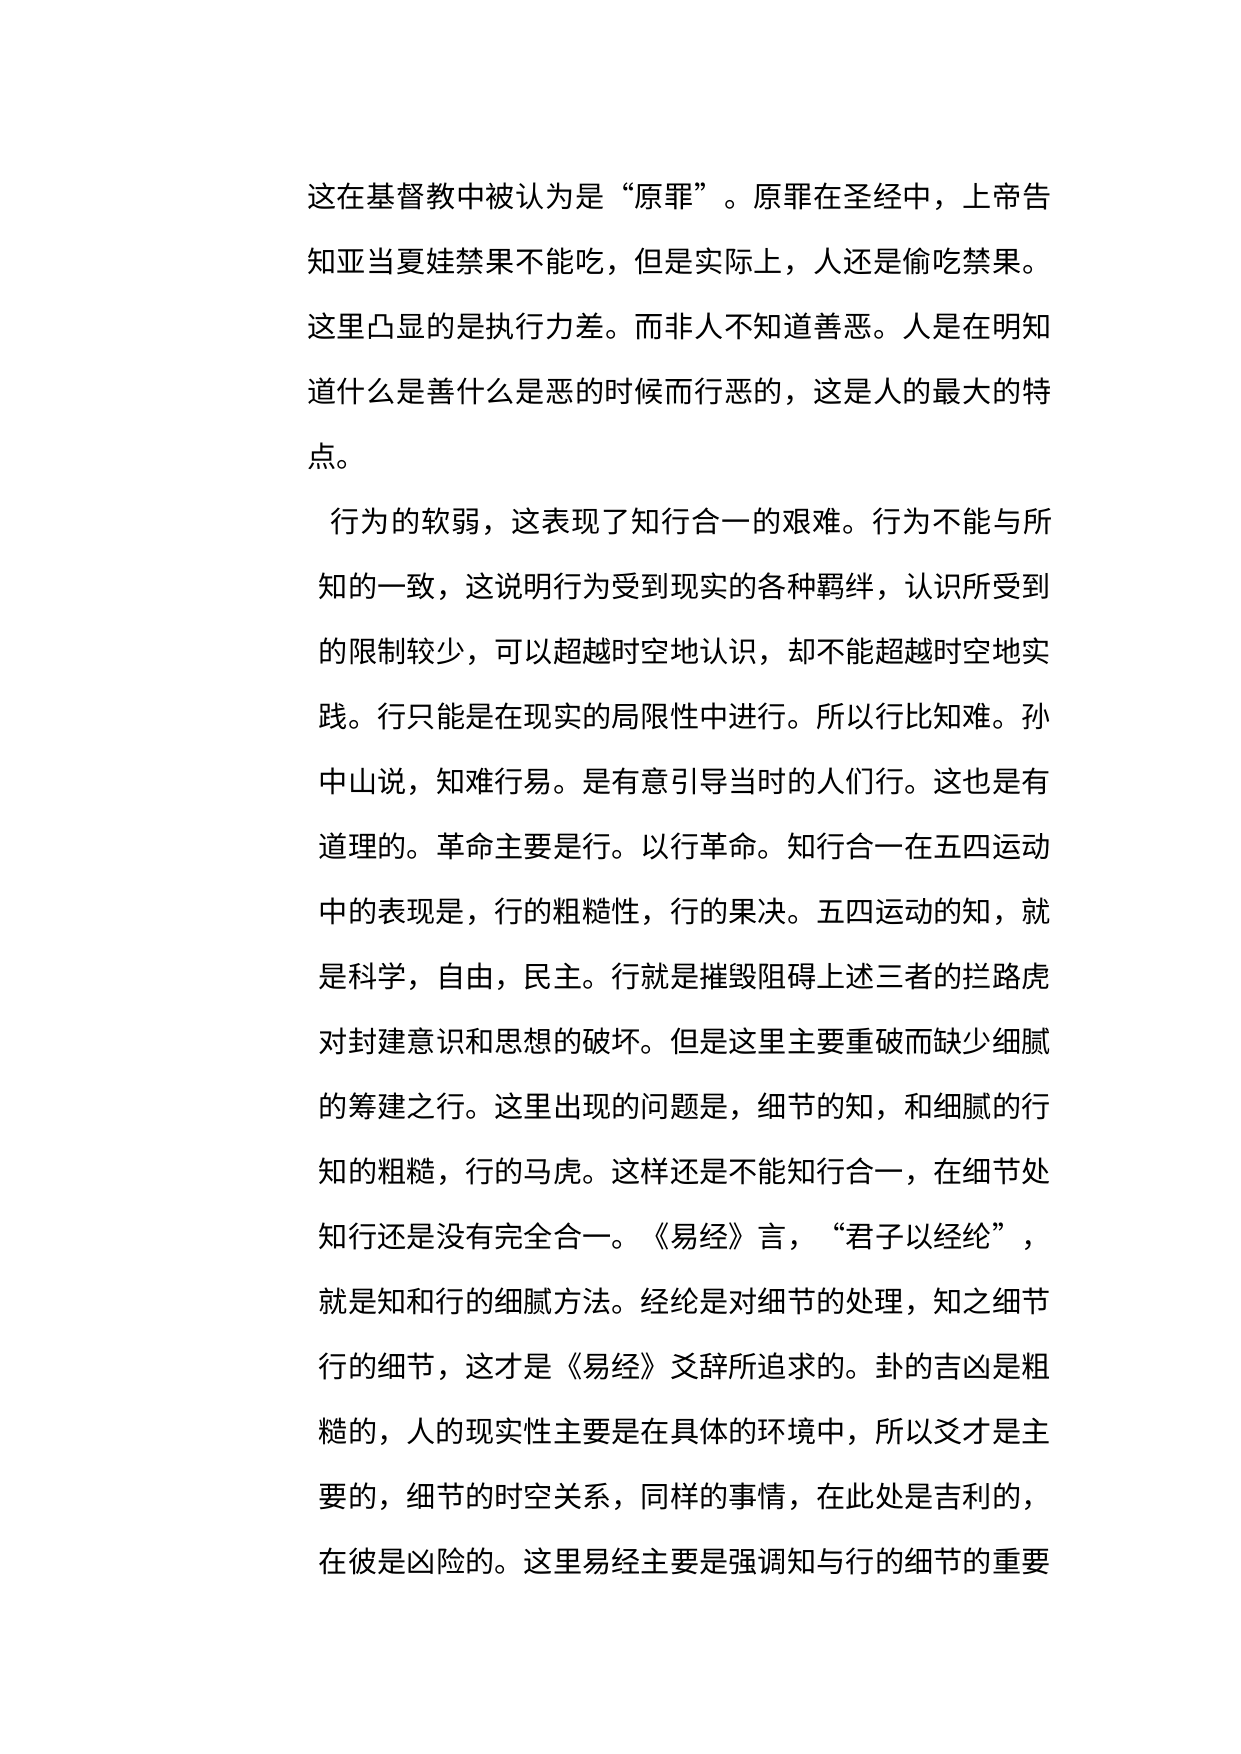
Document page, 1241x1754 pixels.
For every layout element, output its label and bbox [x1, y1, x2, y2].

text [319, 487, 1053, 1592]
text [307, 162, 1053, 487]
